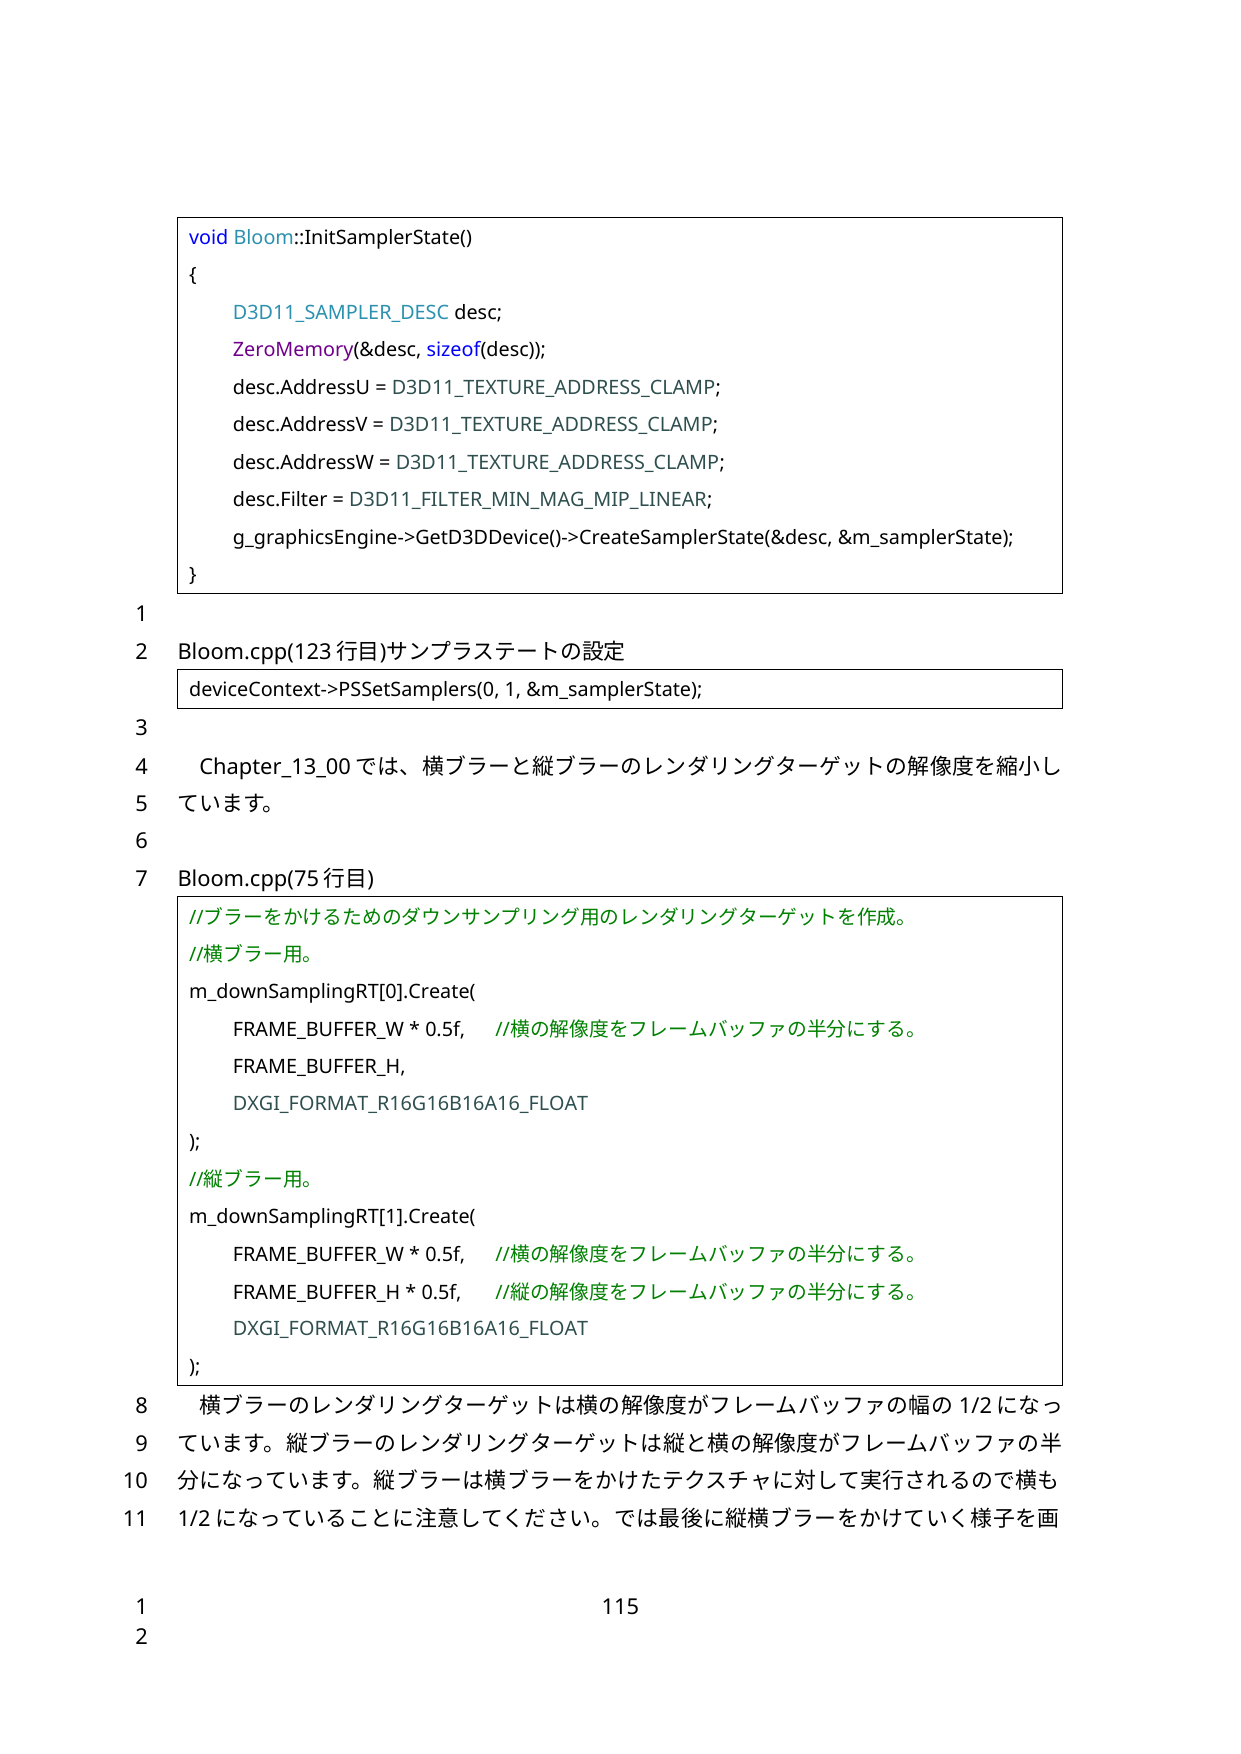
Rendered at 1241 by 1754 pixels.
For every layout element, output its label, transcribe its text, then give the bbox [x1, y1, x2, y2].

text Chapter_13_00では、横ブラーと縦ブラーのレンダリングターゲットの解像度を縮小しています。 [177, 746, 1063, 821]
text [177, 1386, 1063, 1536]
text Bloom.cpp(75行目) [177, 858, 1063, 896]
table_header void Bloom::InitSamplerState() { D3D11_SAMPLER_DESC desc; ZeroMemory(&desc, sizeof(desc)); desc.AddressU = D3D11_TEXTURE_ADDRESS_CLAMP; desc.AddressV = D3D11_TEXTURE_ADDRESS_CLAMP; desc.AddressW = D3D11_TEXTURE_ADDRESS_CLAMP; desc.Filter = D3D11_FILTER_MIN_MAG_MIP_LINEAR; g_graphicsEngine->GetD3DDevice()->CreateSamplerState(&desc, &m_samplerState); } [178, 218, 1062, 593]
table_header deviceContext->PSSetSamplers(0, 1, &m_samplerState); [178, 670, 1062, 707]
text Bloom.cpp(123行目)サンプラステートの設定 [177, 631, 1063, 669]
table_header //ブラーをかけるためのダウンサンプリング用のレンダリングターゲットを作成。 //横ブラー用。 m_downSamplingRT[0].Create( FRAME_BUFFER_W * 0.5f, //横の解像度をフレームバッファの半分にする。 FRAME_BUFFER_H, DXGI_FORMAT_R16G16B16A16_FLOAT ); //縦ブラー用。 m_downSamplingRT[1].Create( FRAME_BUFFER_W * 0.5f, //横の解像度をフレームバッファの半分にする。 FRAME_BUFFER_H * 0.5f, //縦の解像度をフレームバッファの半分にする。 DXGI_FORMAT_R16G16B16A16_FLOAT ); [178, 897, 1062, 1384]
